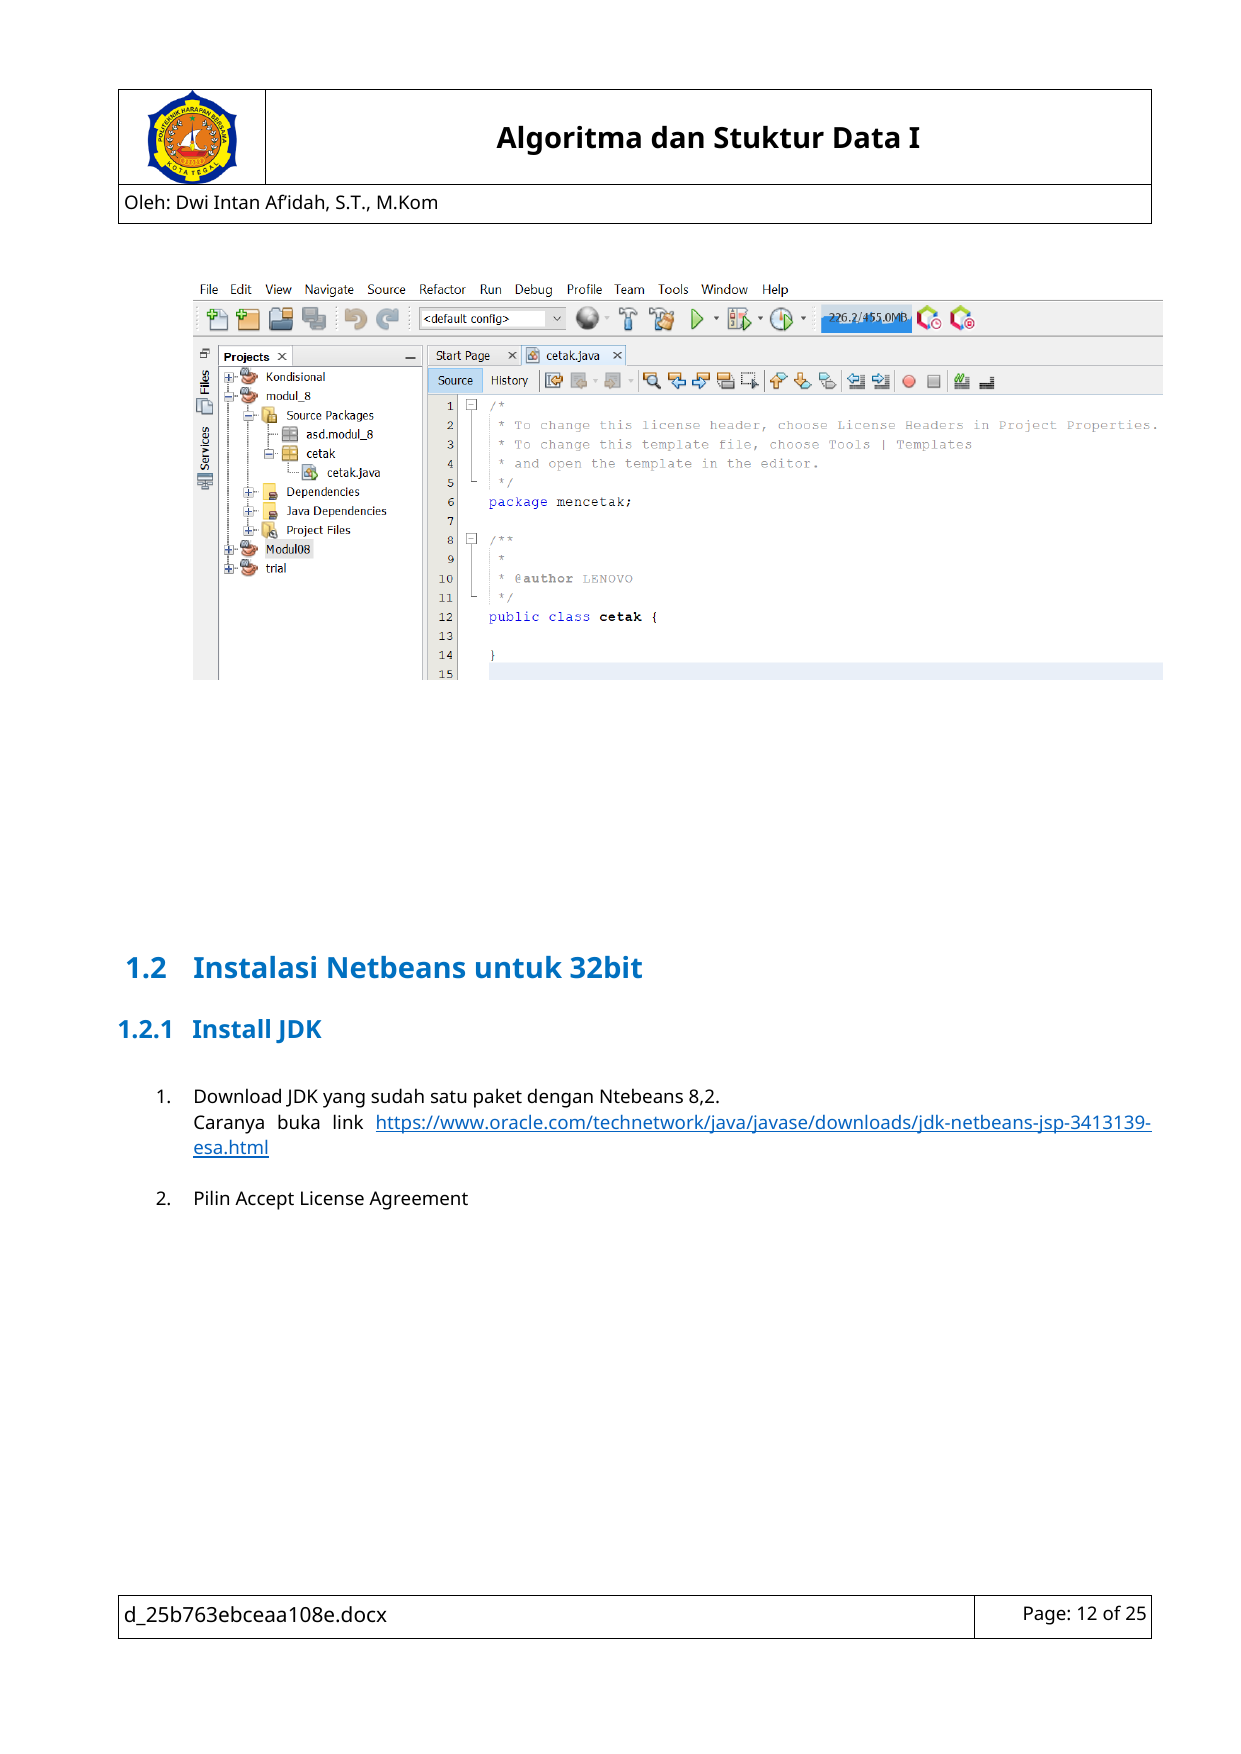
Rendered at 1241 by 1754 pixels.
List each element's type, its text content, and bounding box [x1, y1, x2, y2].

subtitle Instalasi Netbeans untuk 32bit [125, 947, 1152, 987]
picture [193, 280, 1163, 680]
list Download JDK yang sudah satu paket dengan Ntebeans 8,2. [156, 1084, 1152, 1109]
list Pilin Accept License Agreement [156, 1186, 1152, 1211]
subtitle Install JDK [117, 1012, 1152, 1046]
picture [147, 89, 237, 184]
list Caranya buka link https://www.oracle.com/technetwork/java/javase/downloads/jdk-netbeans-jsp-3413139-esa.html [193, 1109, 1152, 1160]
